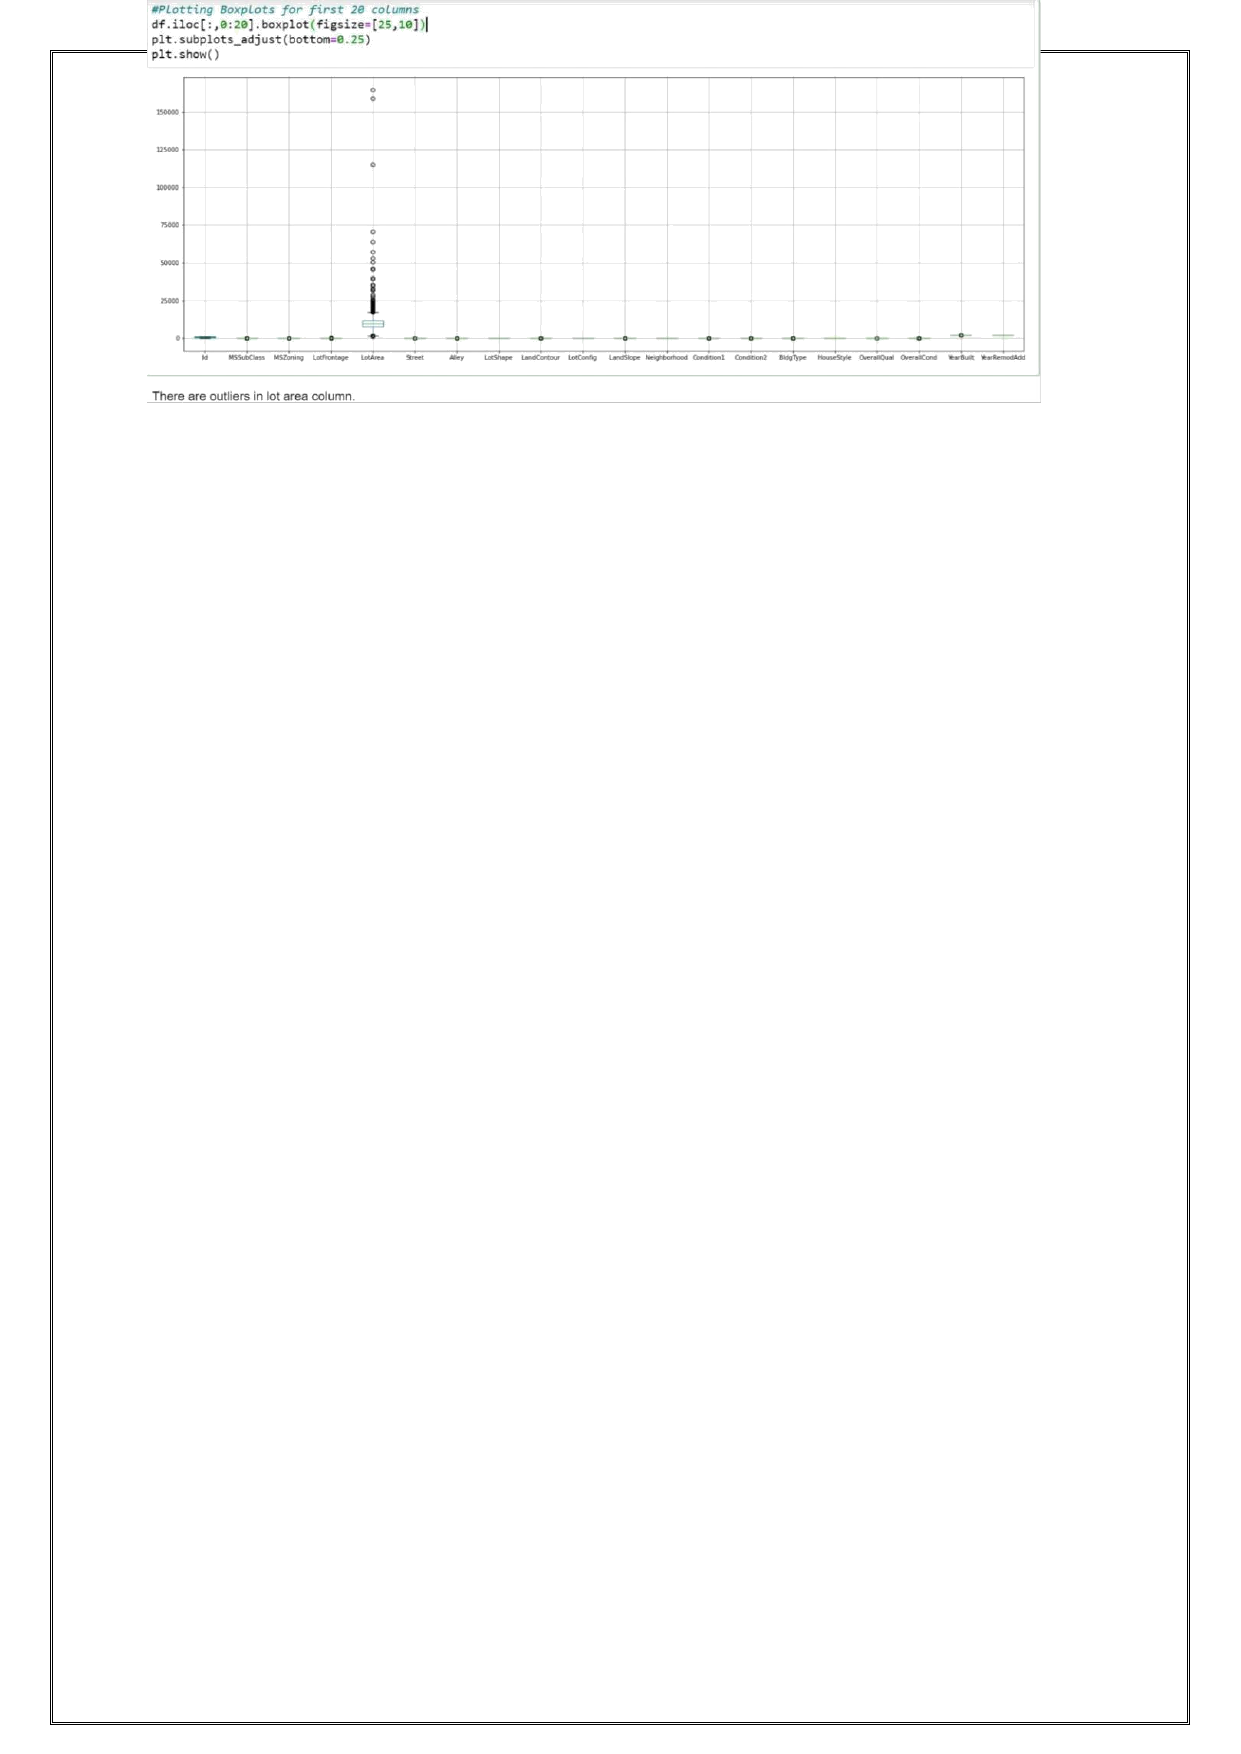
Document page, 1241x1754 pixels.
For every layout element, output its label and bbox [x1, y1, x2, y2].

picture [147, 0, 1041, 403]
